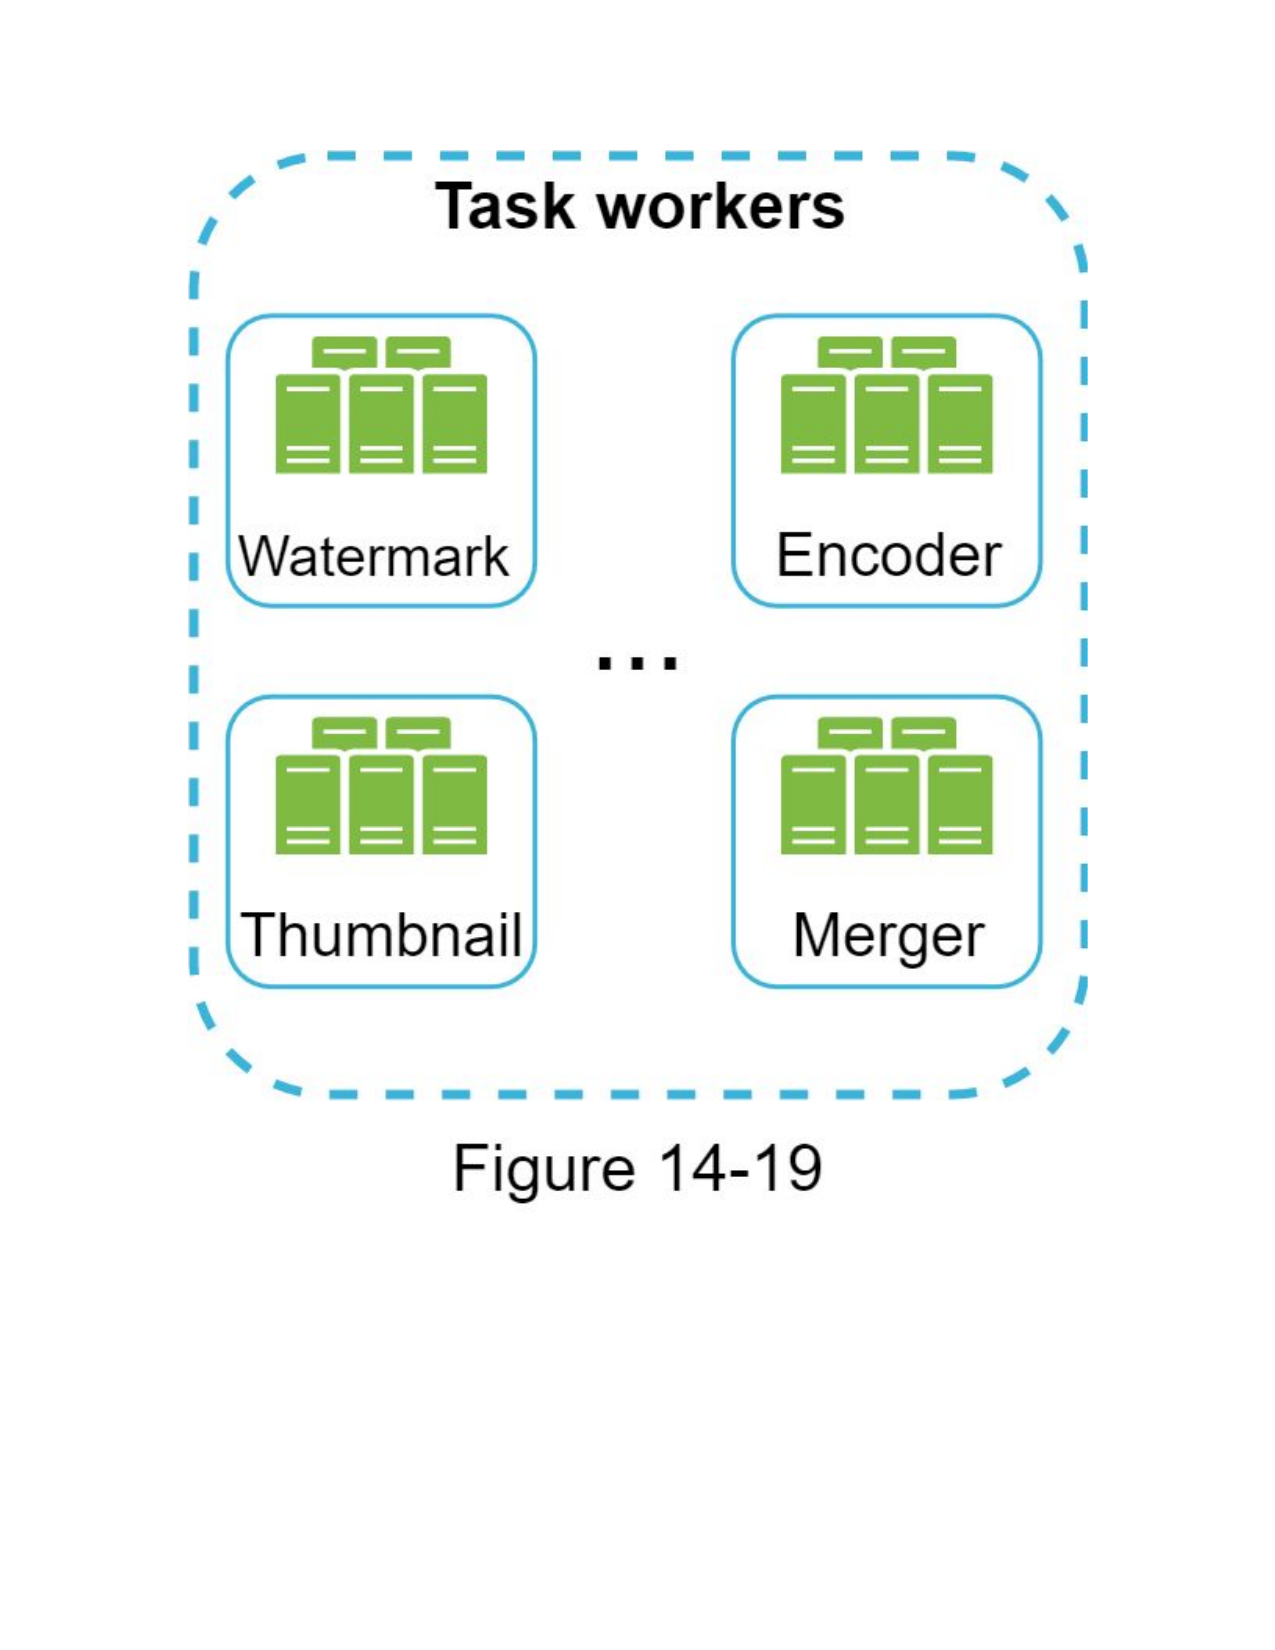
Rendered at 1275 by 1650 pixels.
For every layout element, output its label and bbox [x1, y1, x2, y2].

picture [187, 150, 1088, 1238]
